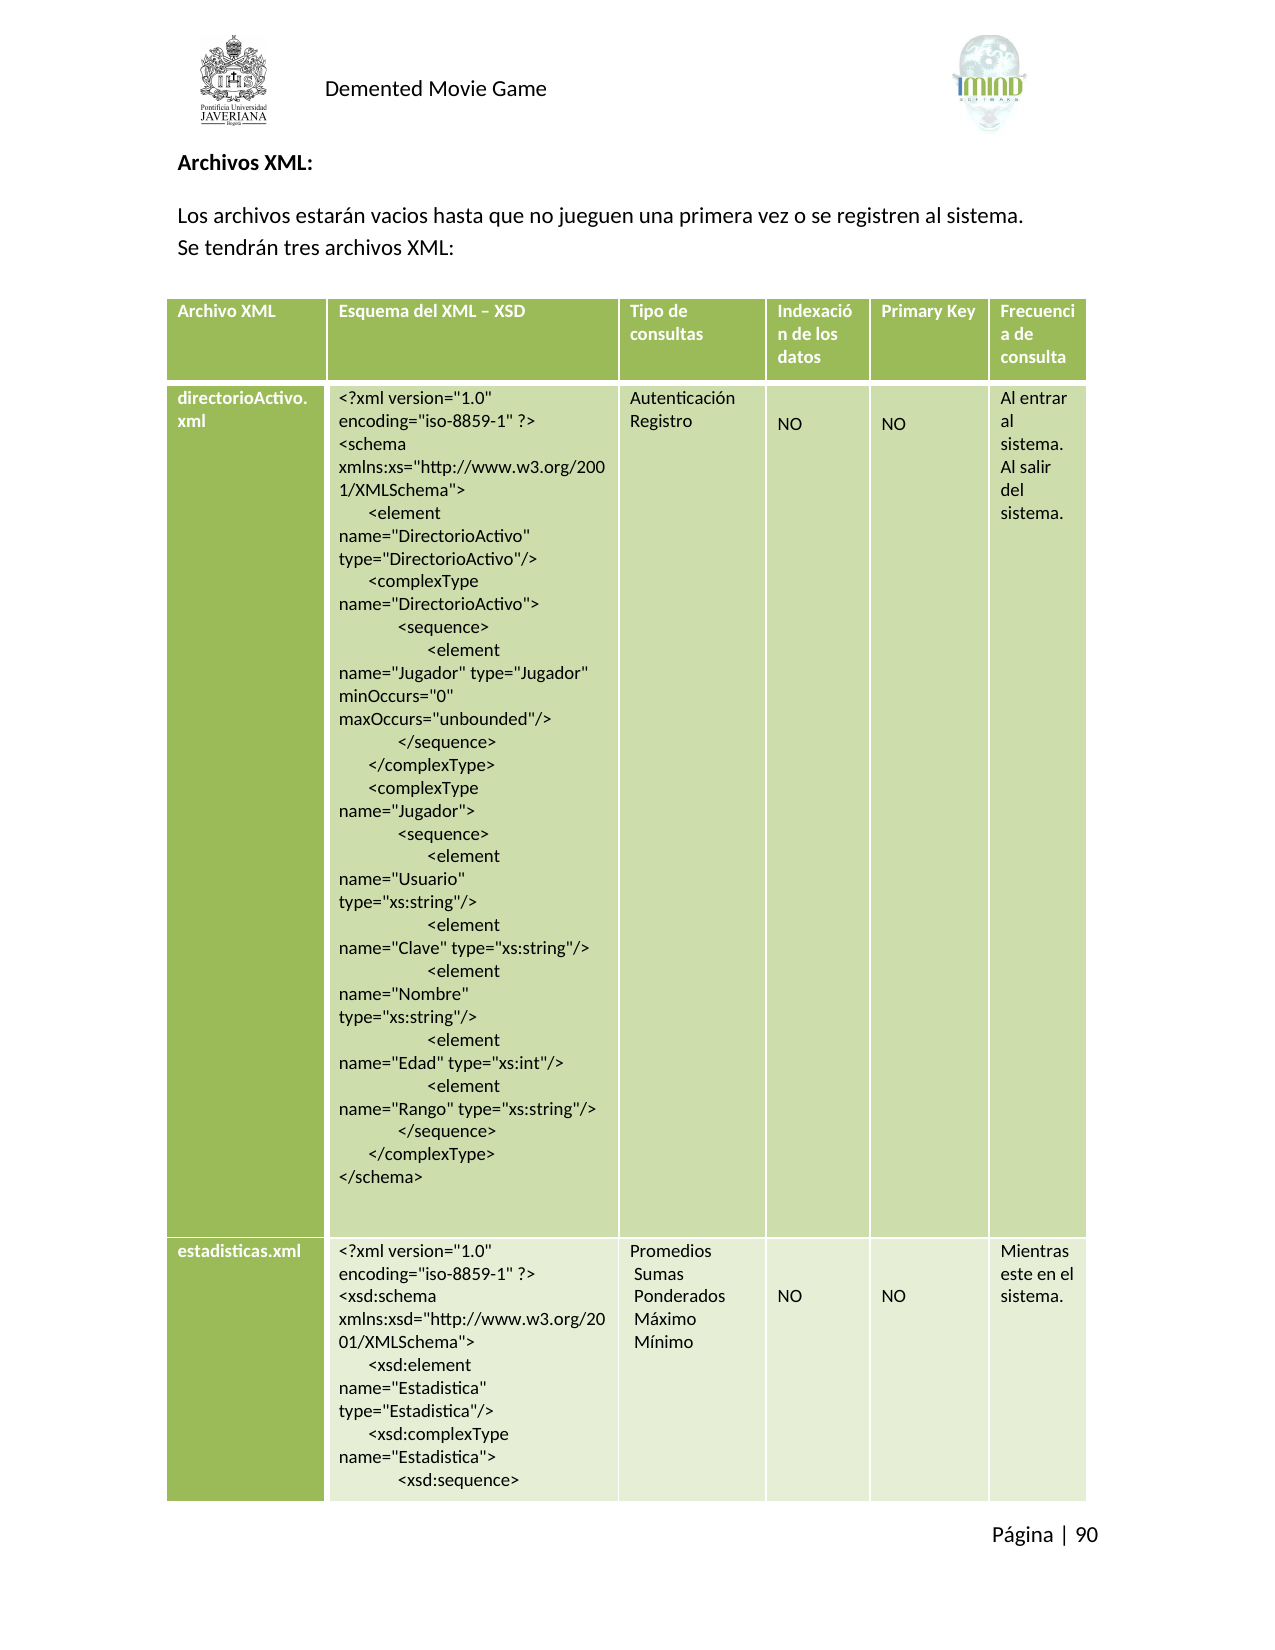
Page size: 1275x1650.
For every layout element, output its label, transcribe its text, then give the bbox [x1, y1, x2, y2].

picture [951, 35, 1033, 138]
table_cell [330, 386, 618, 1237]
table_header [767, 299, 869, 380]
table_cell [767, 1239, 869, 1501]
text Archivos XML: [177, 148, 1098, 176]
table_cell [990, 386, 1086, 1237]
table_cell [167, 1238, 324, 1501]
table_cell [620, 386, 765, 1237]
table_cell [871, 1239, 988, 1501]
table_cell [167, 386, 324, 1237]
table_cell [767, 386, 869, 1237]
text Se tendrán tres archivos XML: [177, 233, 1098, 261]
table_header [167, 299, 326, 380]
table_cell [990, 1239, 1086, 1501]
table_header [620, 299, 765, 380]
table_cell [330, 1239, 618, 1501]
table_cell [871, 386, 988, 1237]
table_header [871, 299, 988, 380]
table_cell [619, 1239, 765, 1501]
text Los archivos estarán vacios hasta que no jueguen una primera vez o se registren al sistema. [177, 201, 1098, 229]
picture [200, 35, 267, 126]
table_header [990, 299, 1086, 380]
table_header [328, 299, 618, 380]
